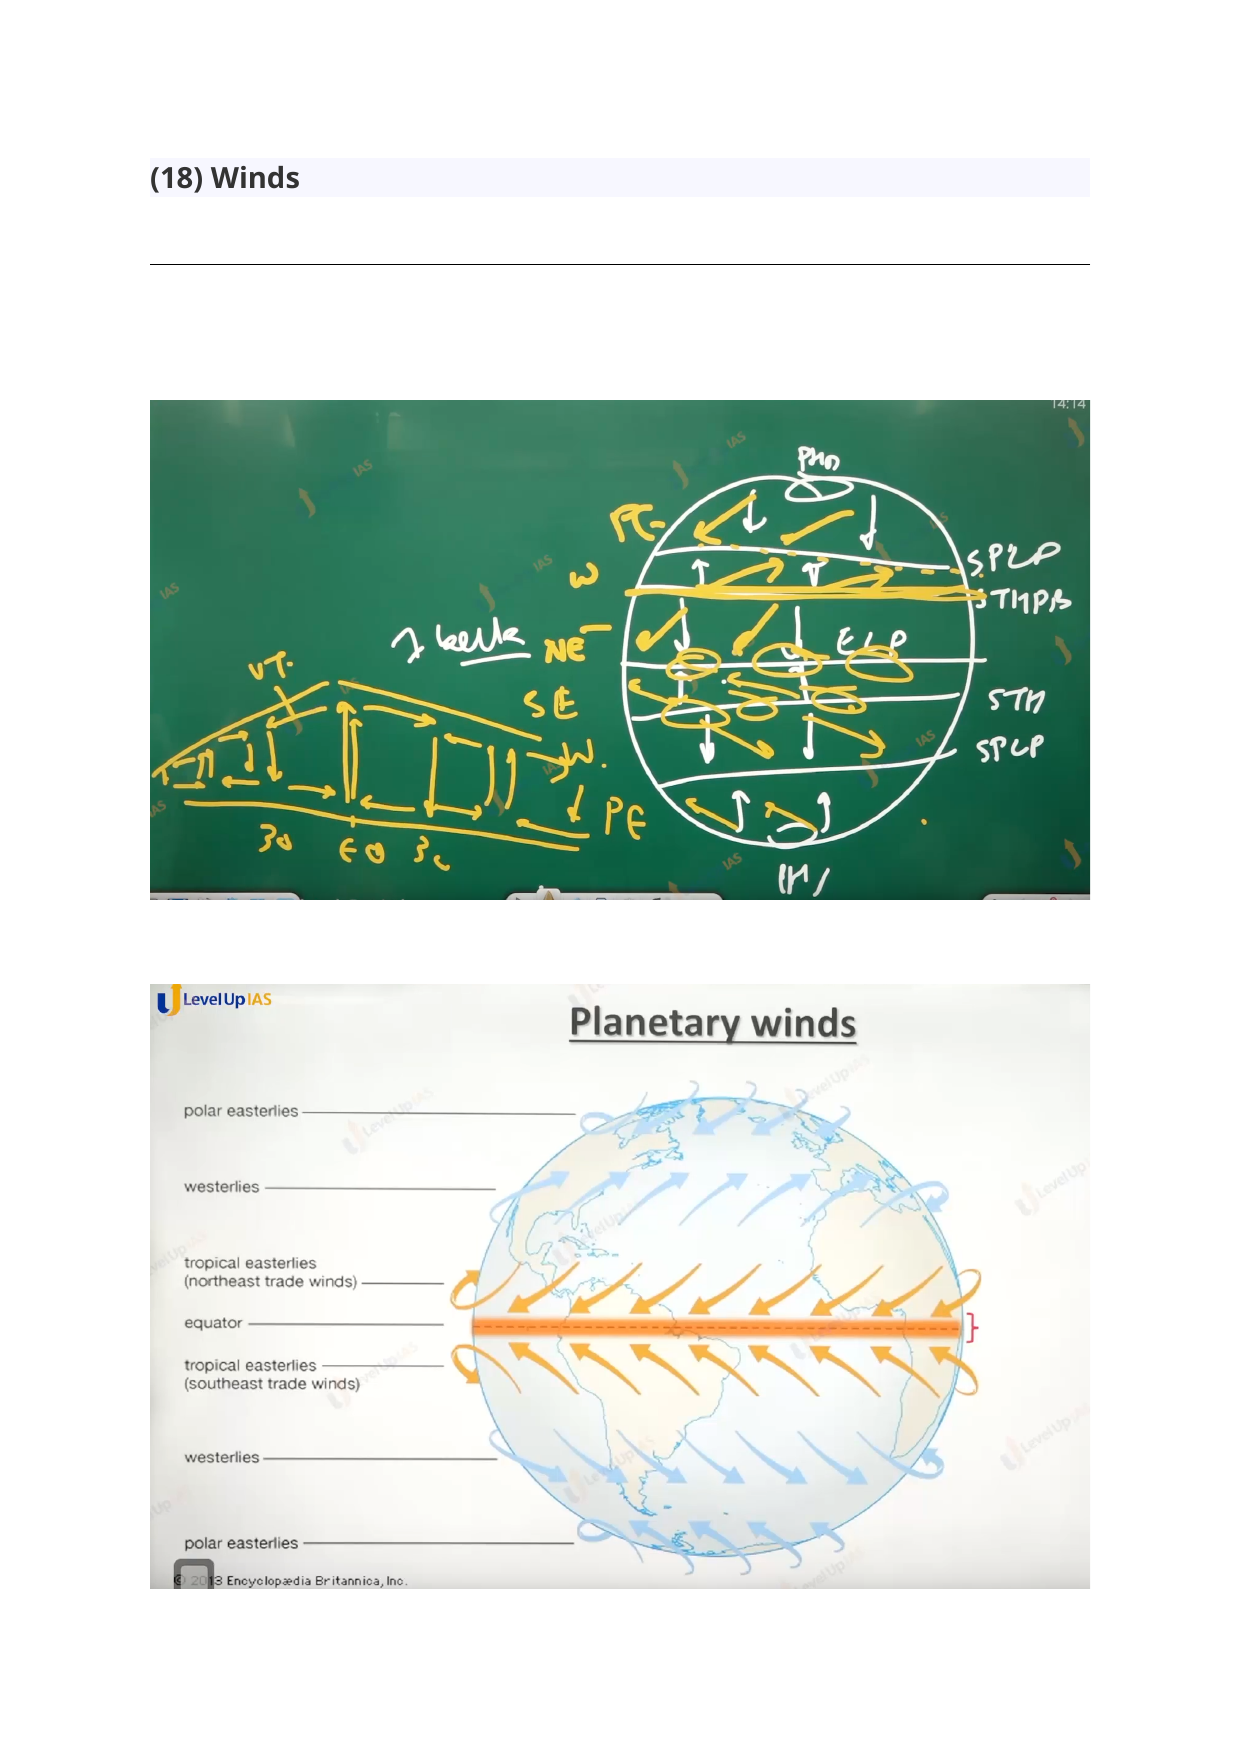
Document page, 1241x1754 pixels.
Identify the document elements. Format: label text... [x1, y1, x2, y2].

picture [150, 984, 1091, 1589]
picture [150, 400, 1091, 900]
text (18) Winds [150, 158, 1090, 197]
